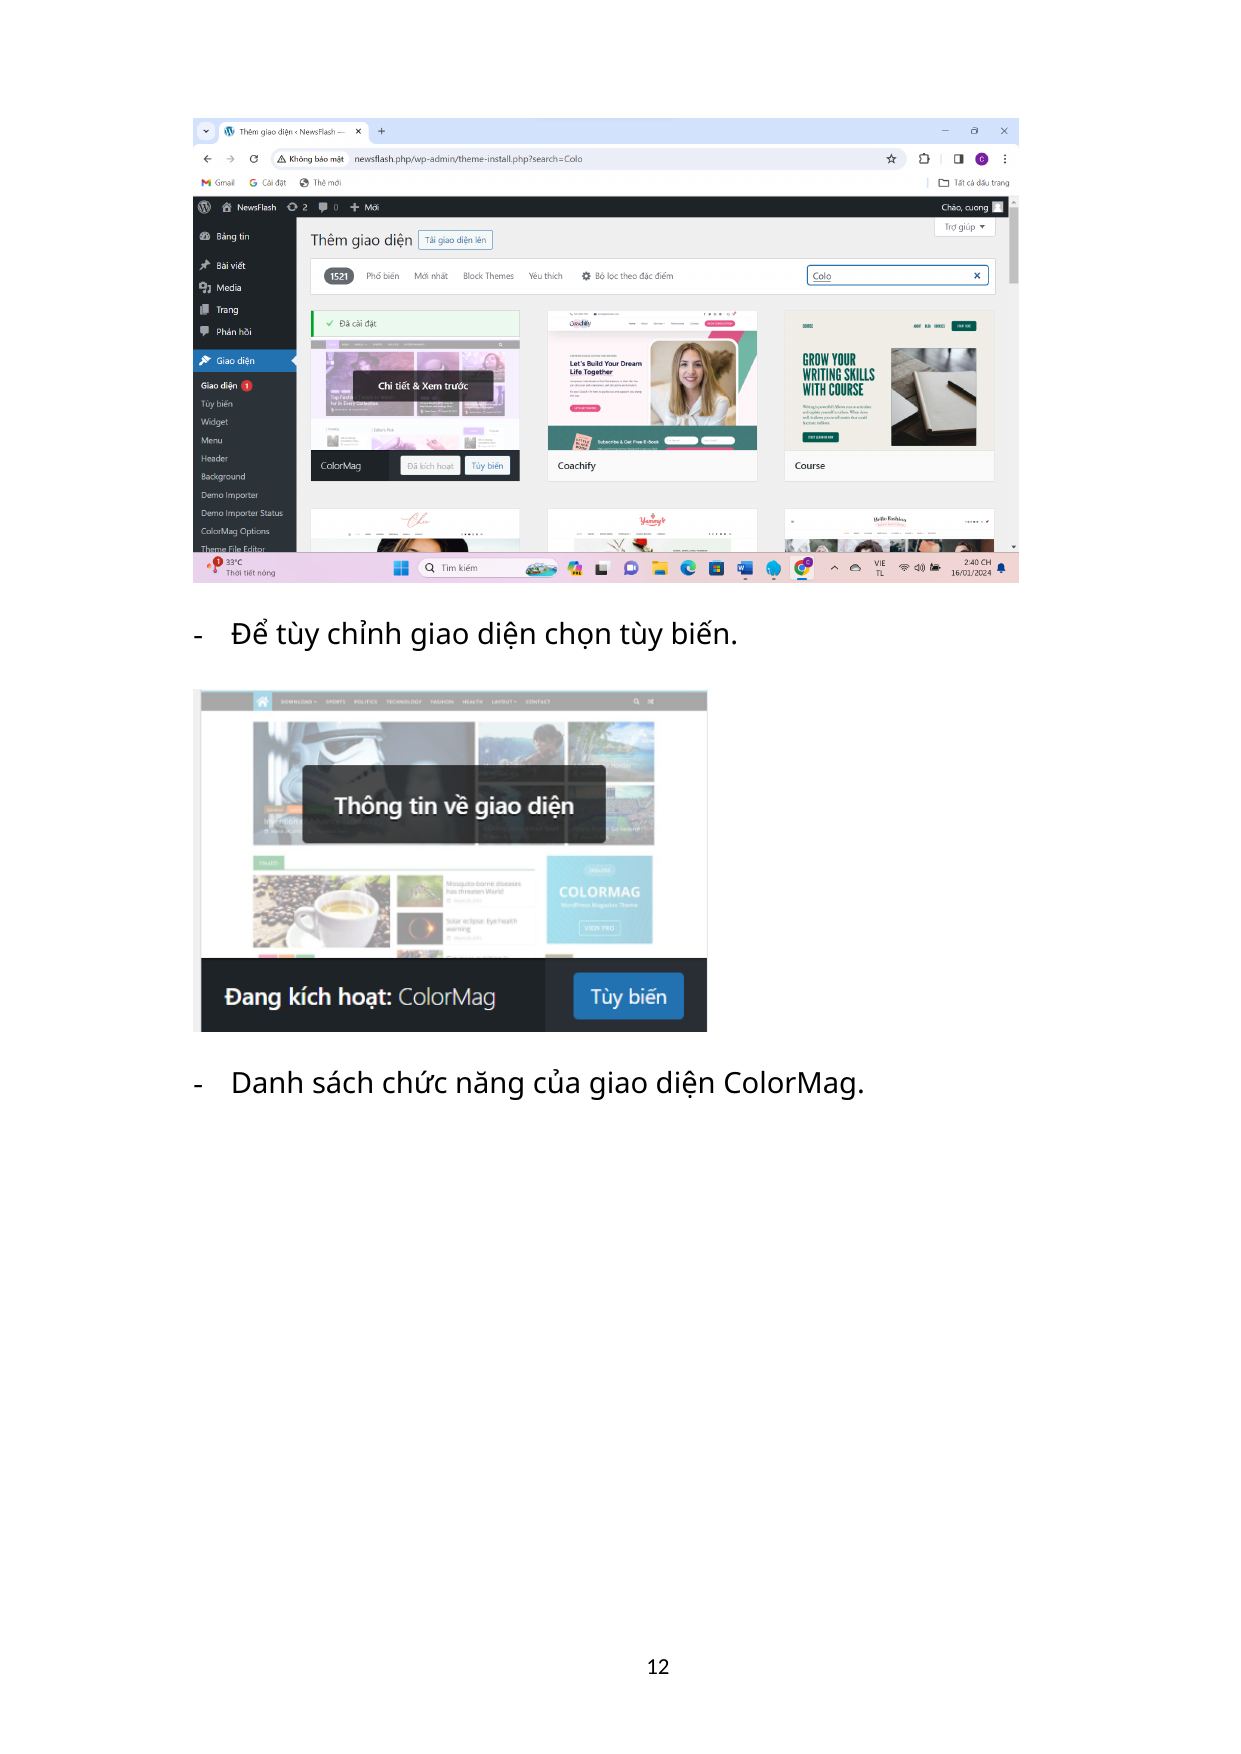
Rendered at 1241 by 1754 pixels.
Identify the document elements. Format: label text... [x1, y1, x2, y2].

picture [193, 118, 1019, 583]
list Để tùy chỉnh giao diện chọn tùy biến. [193, 613, 1122, 653]
picture [193, 689, 708, 1032]
list Danh sách chức năng của giao diện ColorMag. [193, 1063, 1122, 1102]
